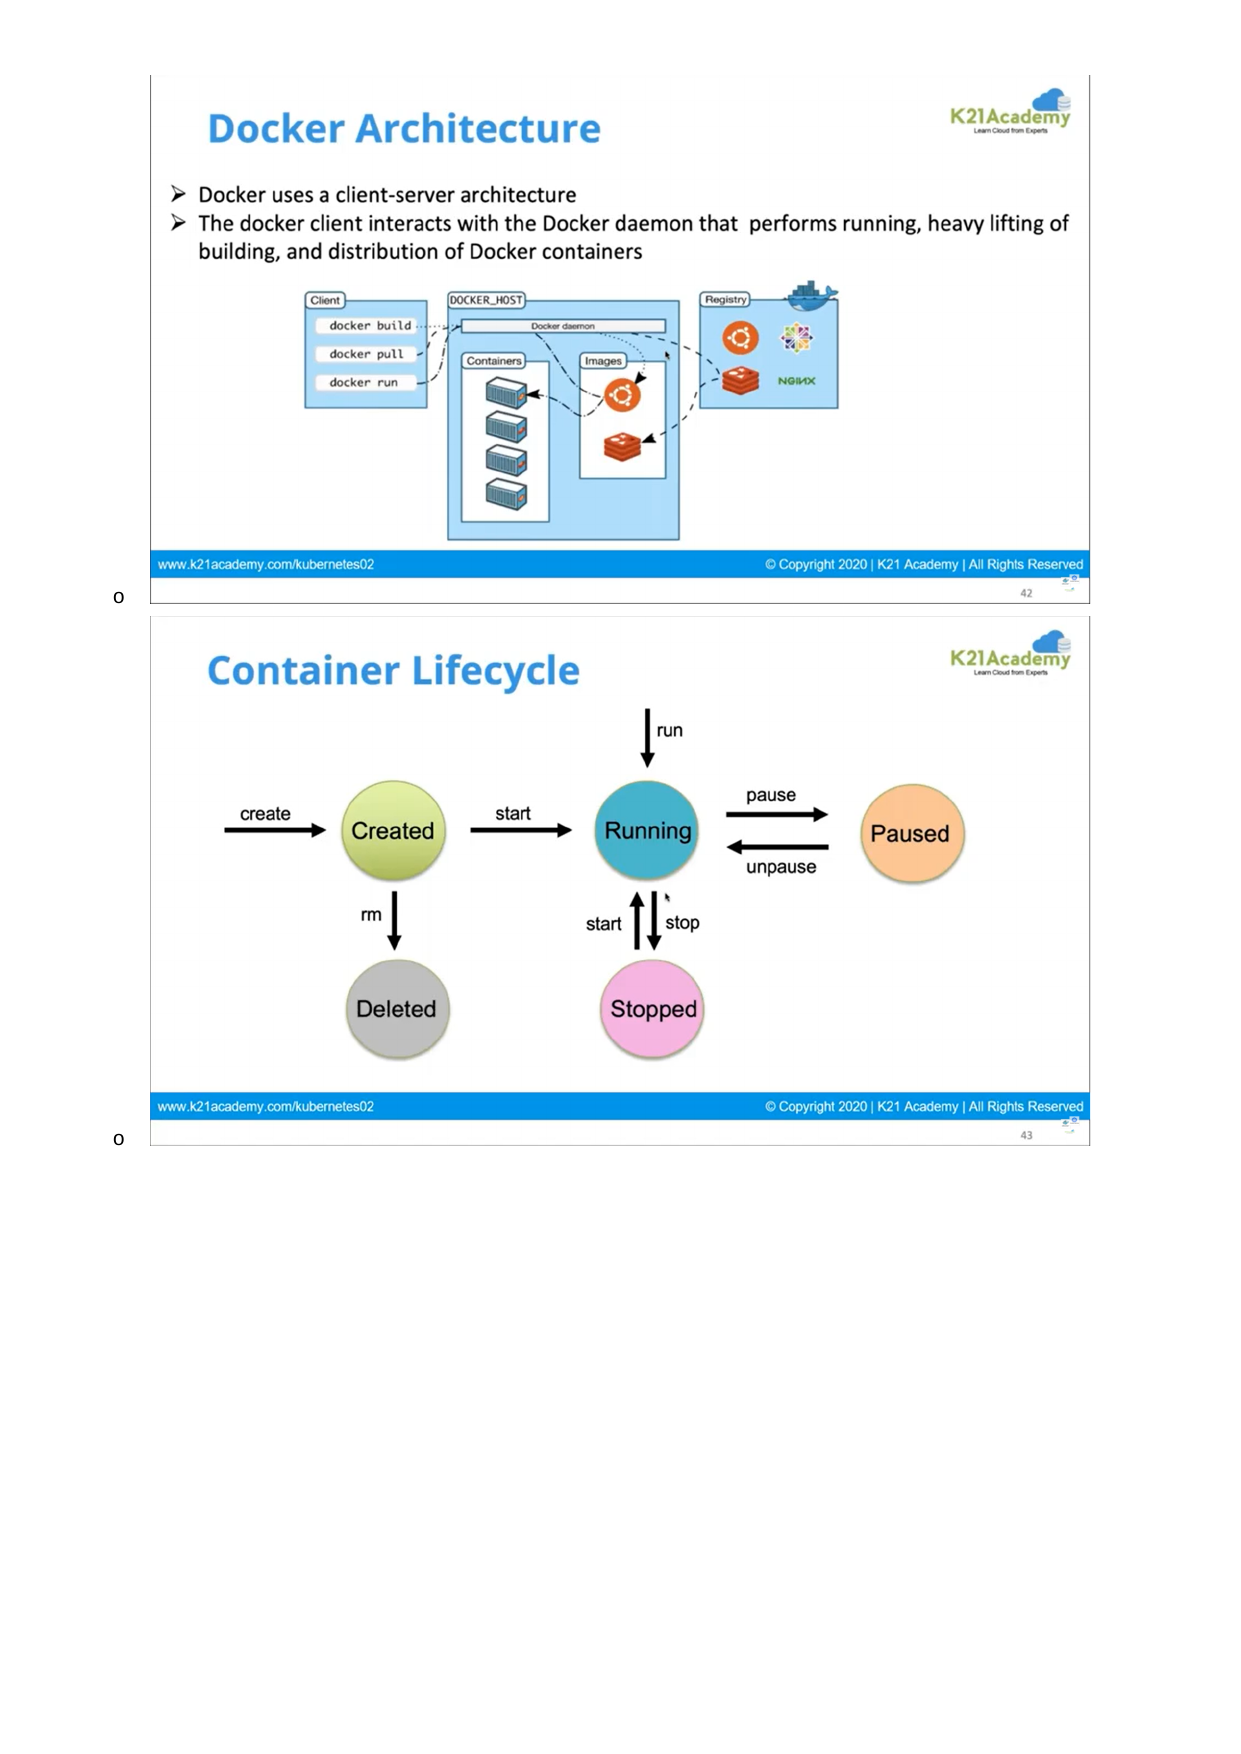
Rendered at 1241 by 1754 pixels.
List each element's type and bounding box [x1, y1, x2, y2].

picture [150, 75, 1091, 604]
picture [150, 616, 1091, 1146]
